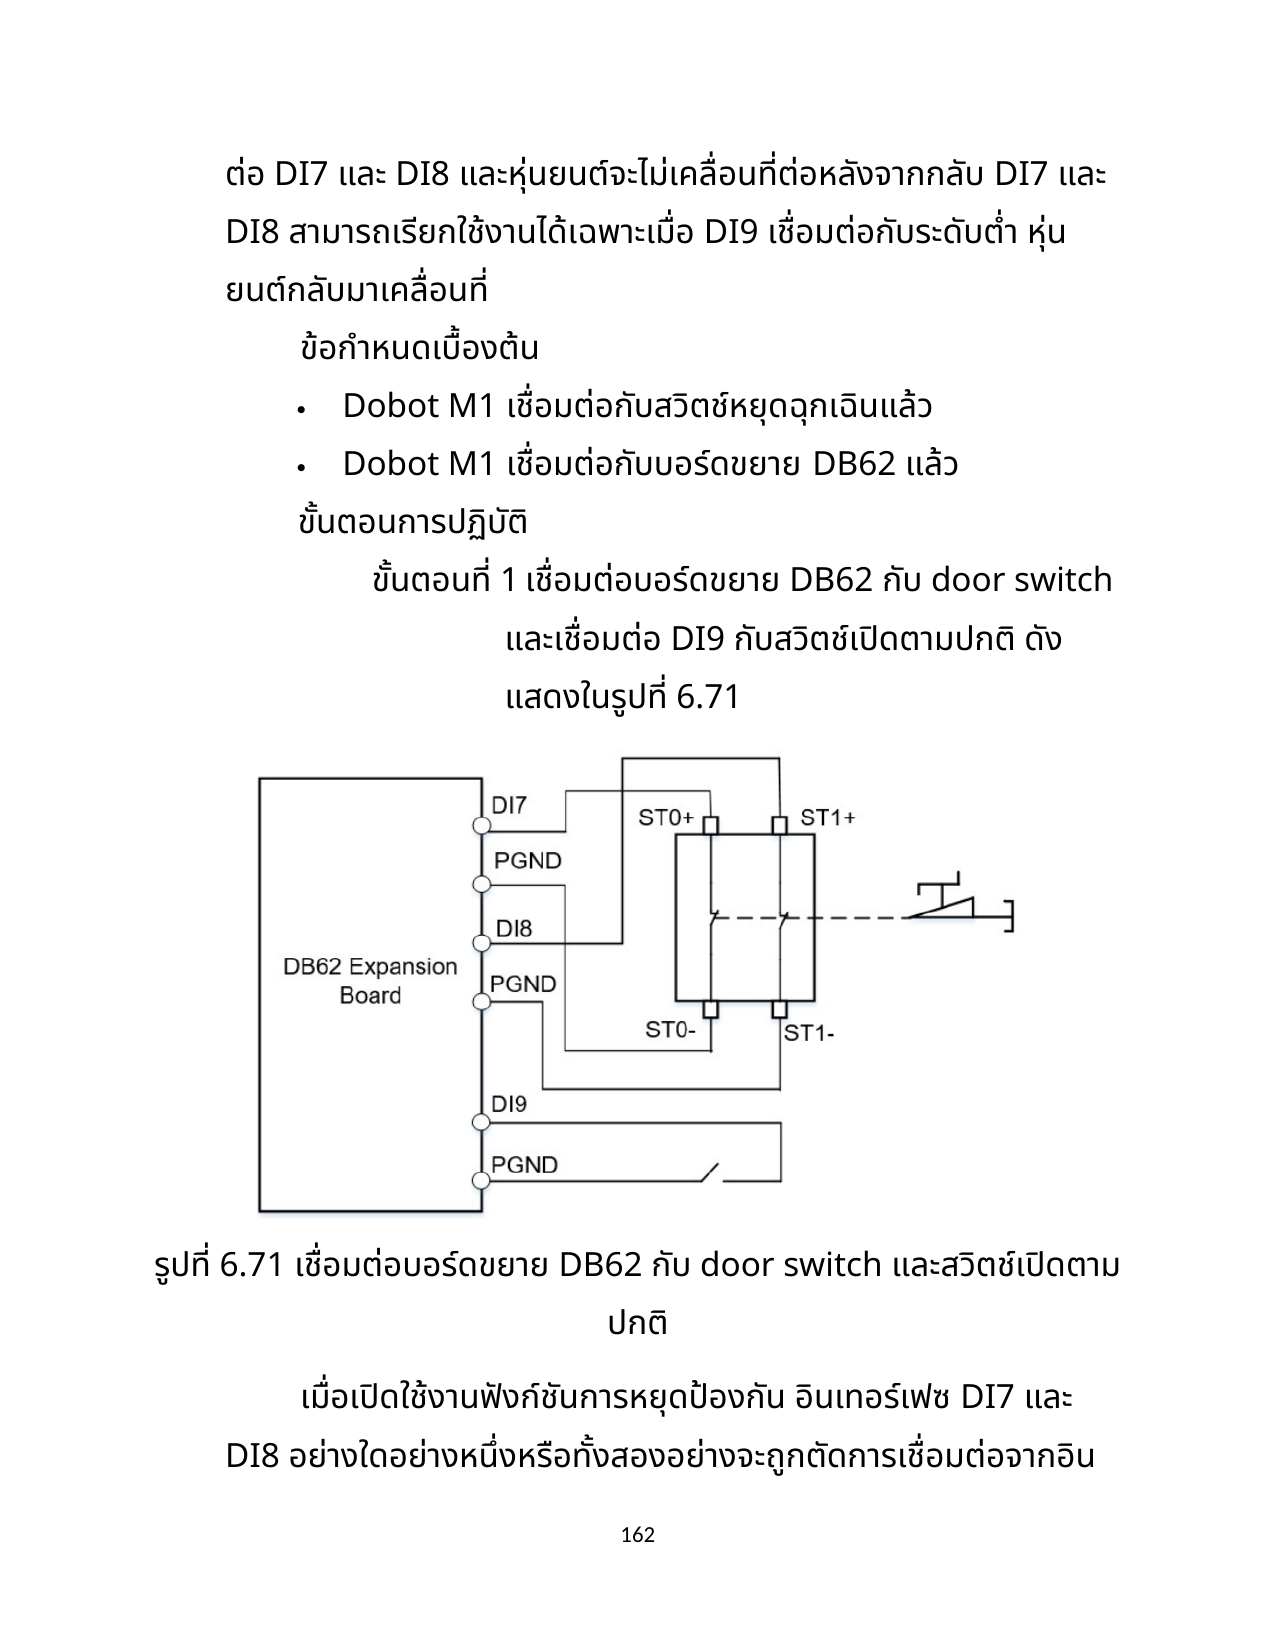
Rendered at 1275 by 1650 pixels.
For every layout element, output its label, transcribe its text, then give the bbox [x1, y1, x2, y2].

text รูปที่ 6.71 เชื่อมต่อบอร์ดขยาย DB62 กับ door switch และสวิตช์เปิดตามปกติ [150, 1241, 1125, 1349]
picture [256, 747, 1019, 1220]
text ข้อกำหนดเบื้องต้น [225, 324, 1125, 374]
subtitle ขั้นตอนการปฏิบัติ [223, 498, 1125, 549]
list Dobot M1 เชื่อมต่อกับบอร์ดขยาย DB62 แล้ว [298, 440, 1125, 491]
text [225, 1373, 1125, 1482]
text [225, 150, 1125, 317]
list Dobot M1 เชื่อมต่อกับสวิตช์หยุดฉุกเฉินแล้ว [298, 382, 1125, 433]
text ขั้นตอนที่ 1 เชื่อมต่อบอร์ดขยาย DB62 กับ door switch และเชื่อมต่อ DI9 กับสวิตช์เปิดตามปกติ ดังแสดงในรูปที่ 6.71 [372, 556, 1125, 723]
